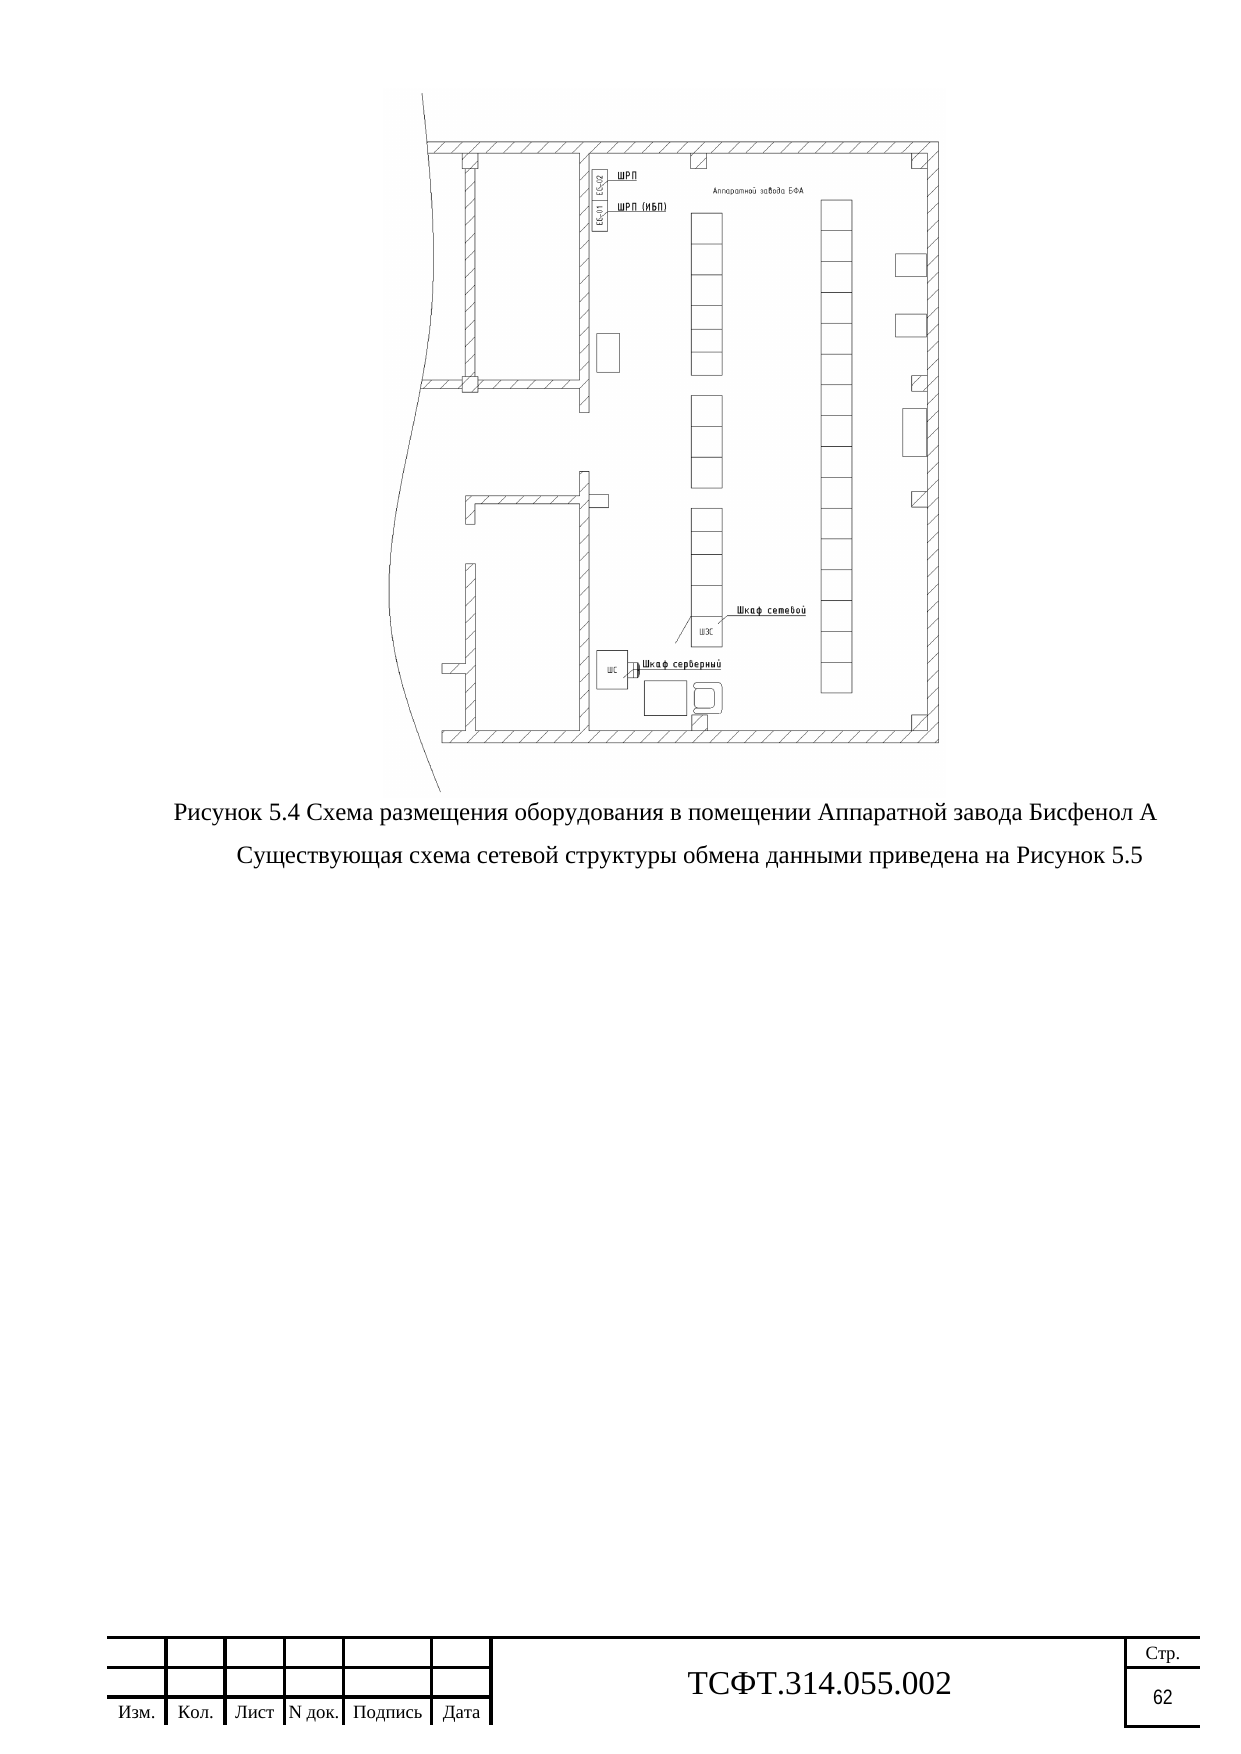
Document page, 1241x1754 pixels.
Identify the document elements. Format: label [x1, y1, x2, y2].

picture [382, 88, 947, 798]
